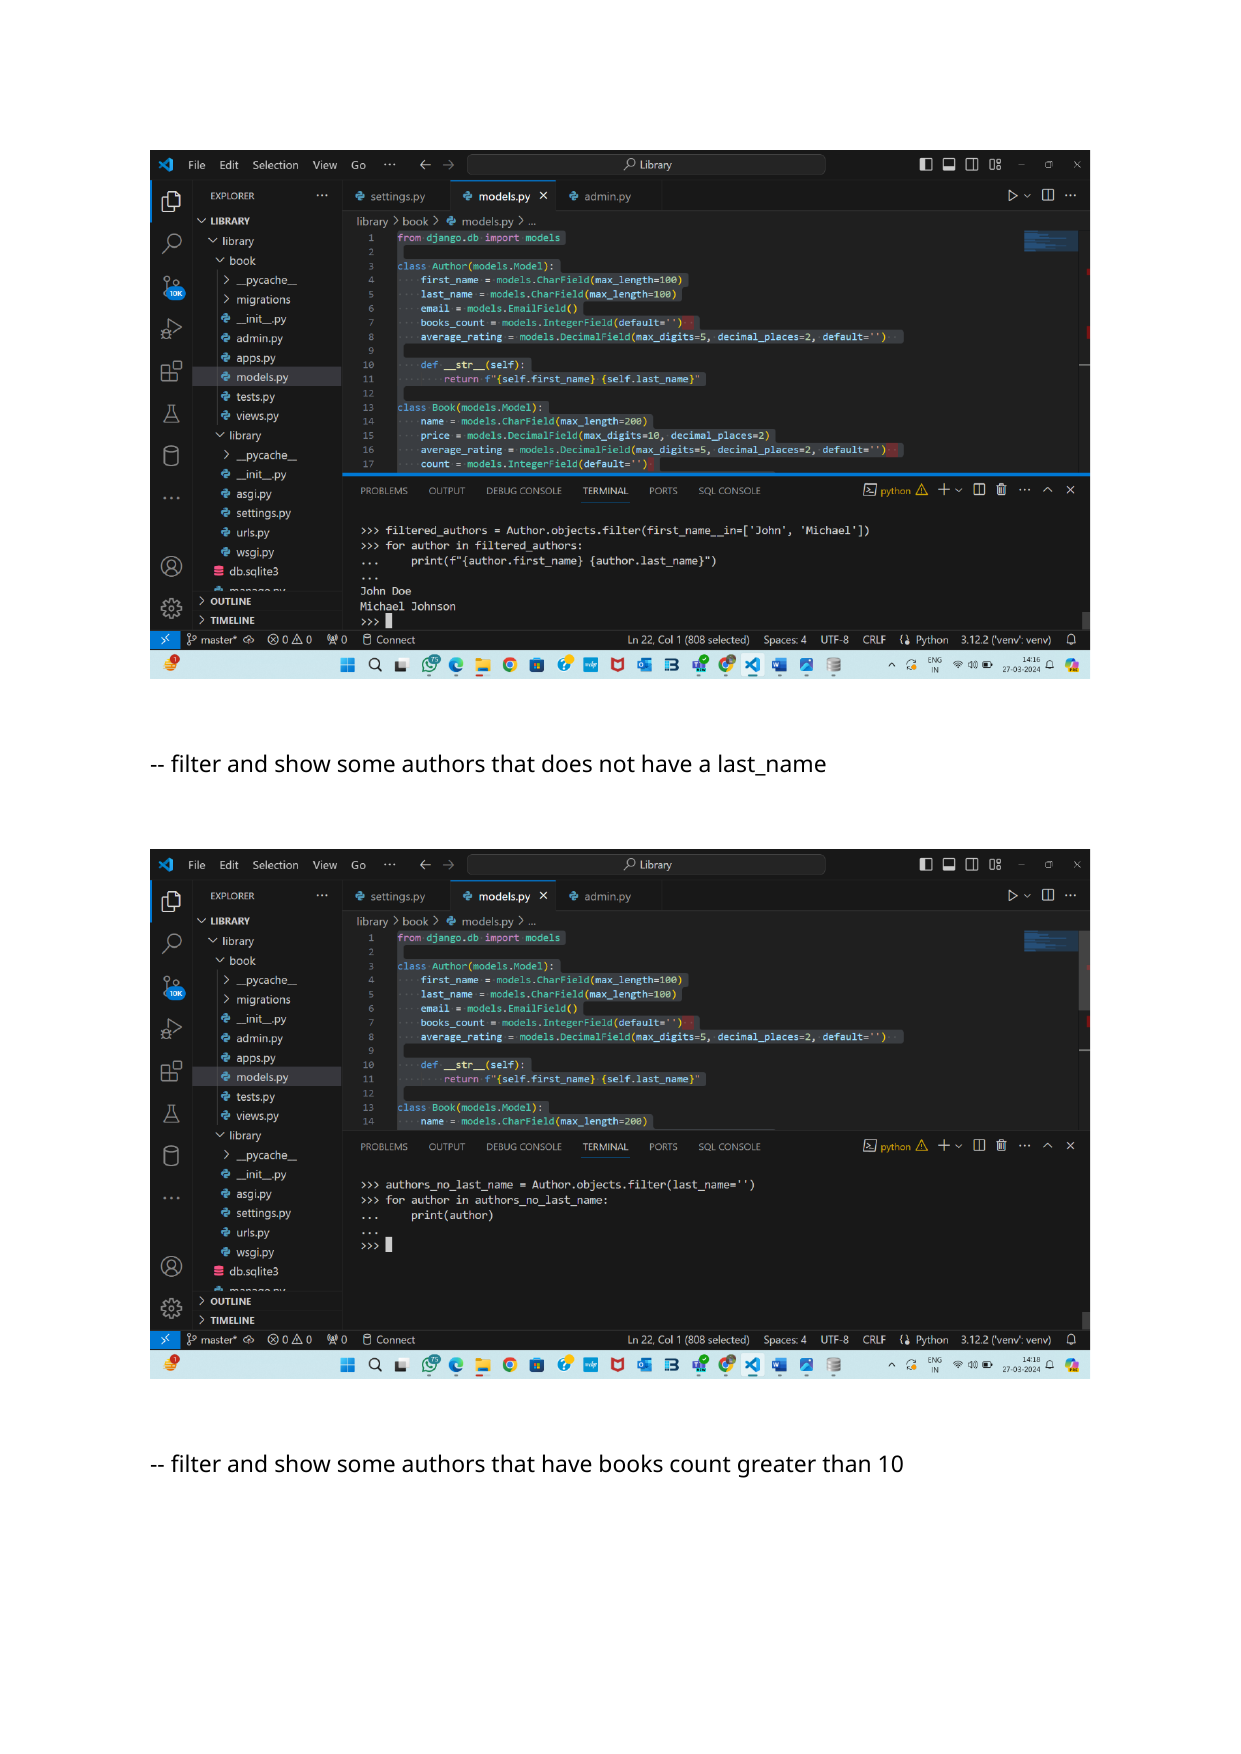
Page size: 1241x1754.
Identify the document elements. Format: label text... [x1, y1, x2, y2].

text -- filter and show some authors that have books count greater than 10 [150, 1448, 1090, 1479]
picture [150, 849, 1091, 1379]
text -- filter and show some authors that does not have a last_name [150, 748, 1090, 780]
picture [150, 150, 1091, 679]
